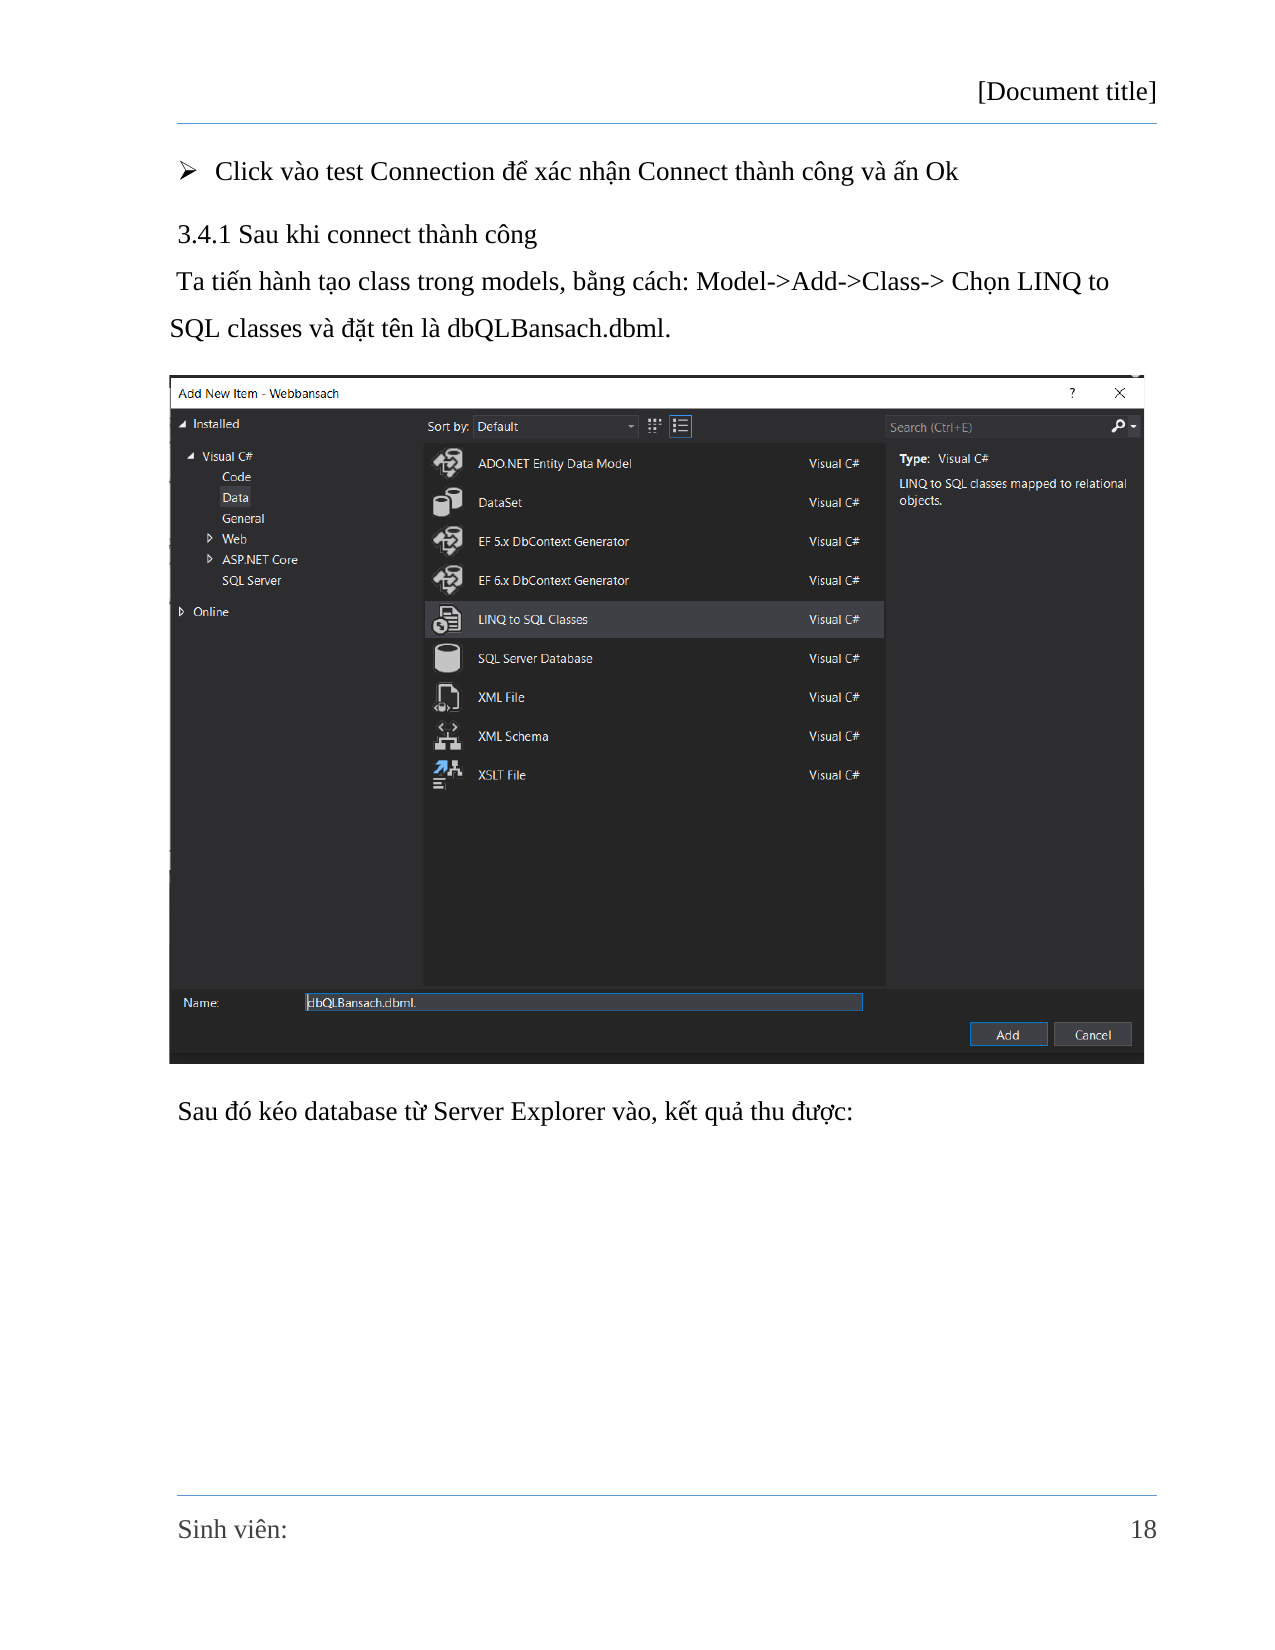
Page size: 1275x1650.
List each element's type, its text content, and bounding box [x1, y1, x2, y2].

picture [169, 375, 1145, 1064]
subtitle 3.4.1 Sau khi connect thành công [177, 218, 1157, 250]
text Sau đó kéo database từ Server Explorer vào, kết quả thu được: [177, 1095, 1157, 1127]
list Click vào test Connection để xác nhận Connect thành công và ấn Ok [177, 155, 1157, 186]
text Ta tiến hành tạo class trong models, bằng cách: Model->Add->Class-> Chọn LINQ to SQL classes và đặt tên là dbQLBansach.dbml. [169, 265, 1157, 343]
